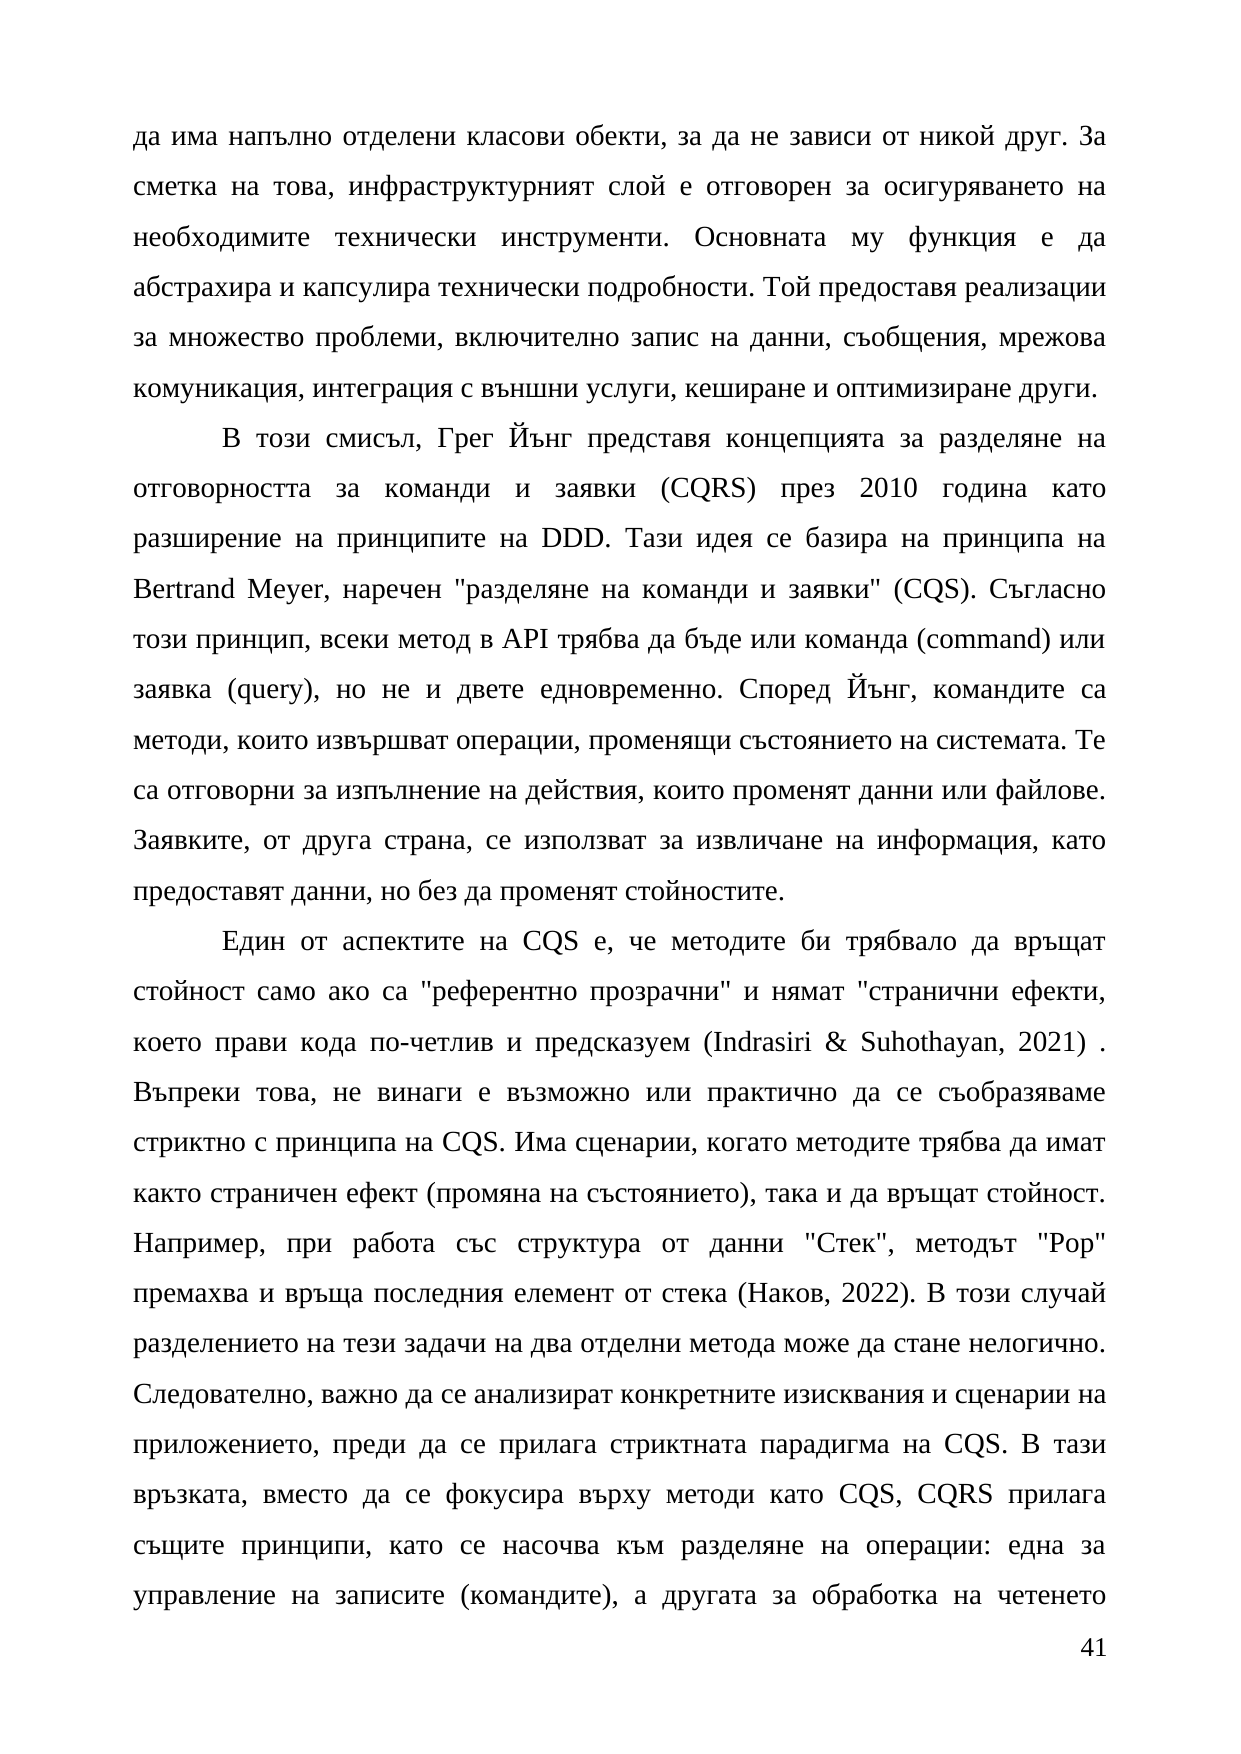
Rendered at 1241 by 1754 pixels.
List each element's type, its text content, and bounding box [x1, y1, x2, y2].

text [133, 118, 1107, 403]
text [133, 923, 1107, 1611]
text В този смисъл, Грег Йънг представя концепцията за разделяне на отговорността за команди и заявки (CQRS) през 2010 година като разширение на принципите на DDD. Тази идея се базира на принципа на Bertrand Meyer, наречен "разделяне на команди и заявки" (CQS). Съгласно този принцип, всеки метод в API трябва да бъде или команда (command) или заявка (query), но не и двете едновременно. Според Йънг, командите са методи, които извършват операции, променящи състоянието на системата. Те са отговорни за изпълнение на действия, които променят данни или файлове. Заявките, от друга страна, се използват за извличане на информация, като предоставят данни, но без да променят стойностите. [133, 420, 1107, 906]
